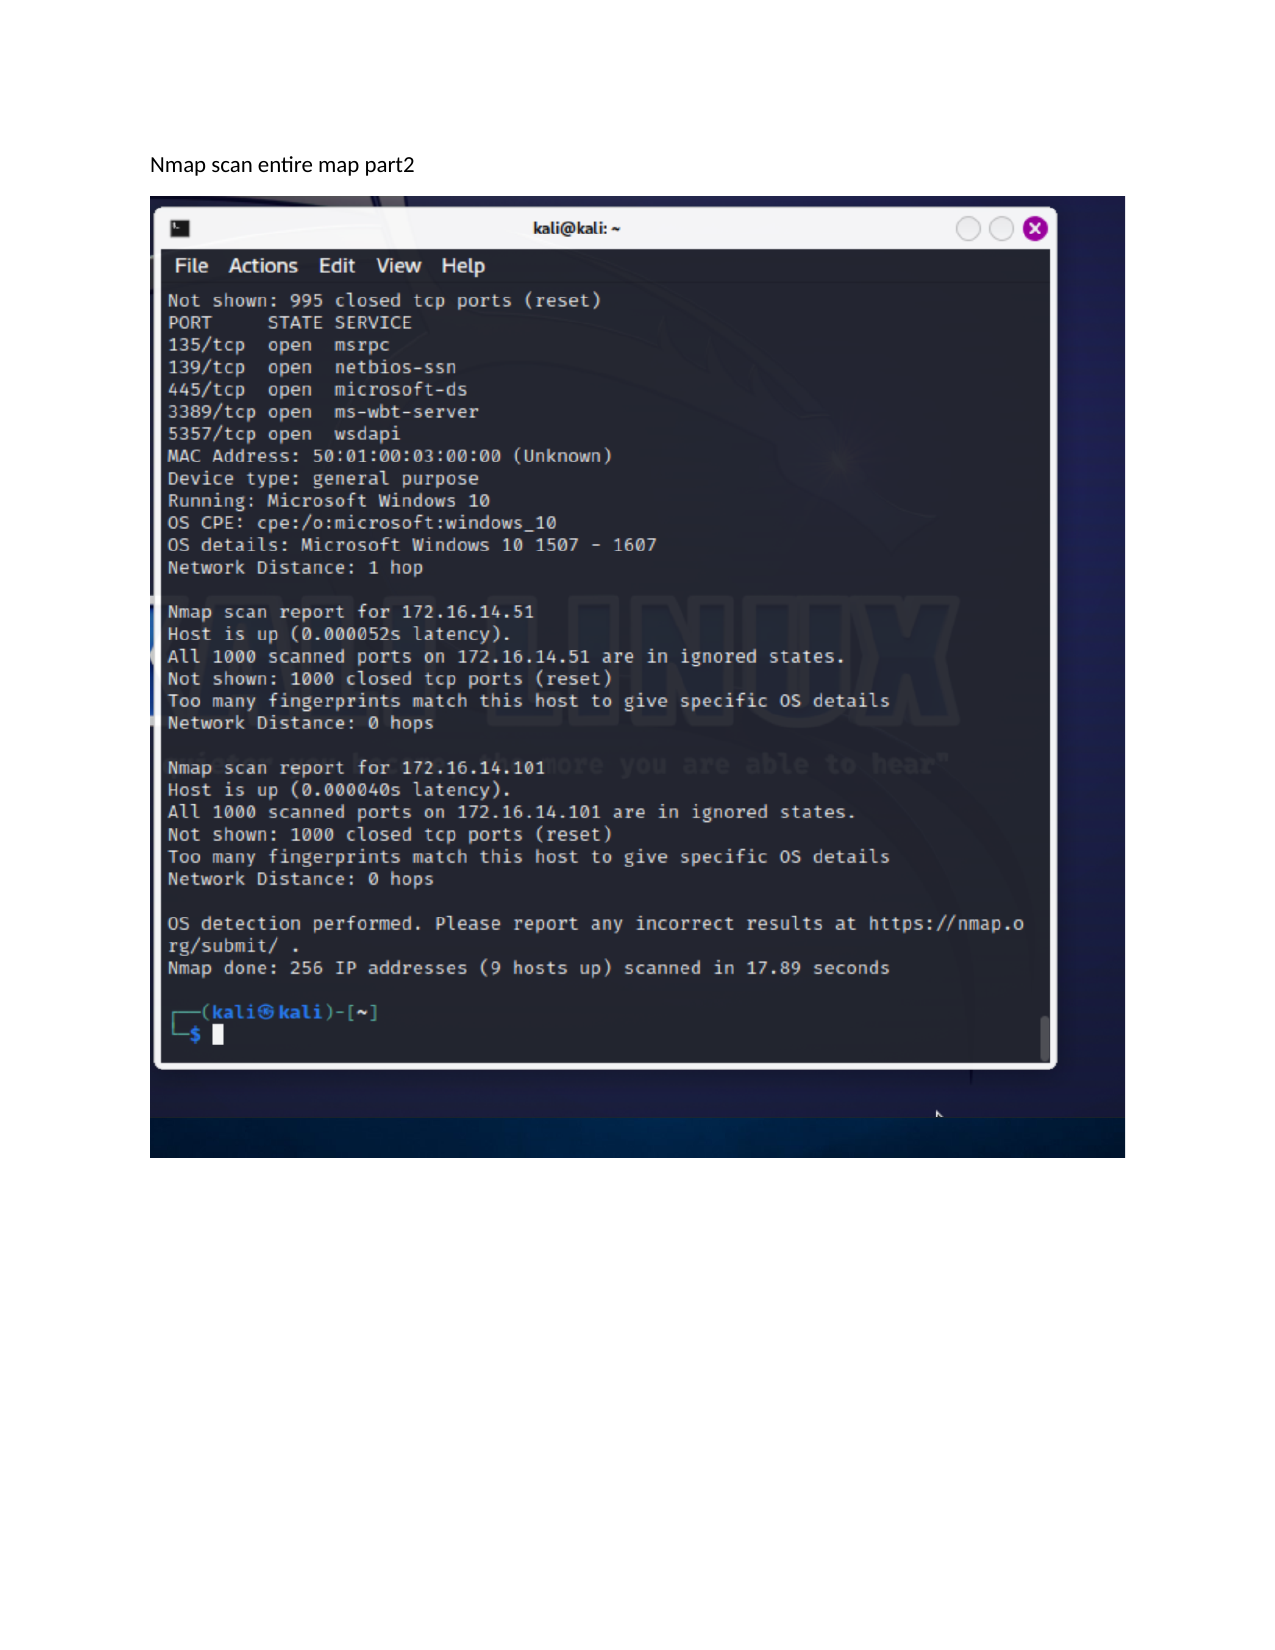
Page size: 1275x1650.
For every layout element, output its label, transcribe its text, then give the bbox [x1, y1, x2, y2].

text Nmap scan entire map part2 [150, 150, 1125, 178]
picture [150, 196, 1125, 1158]
